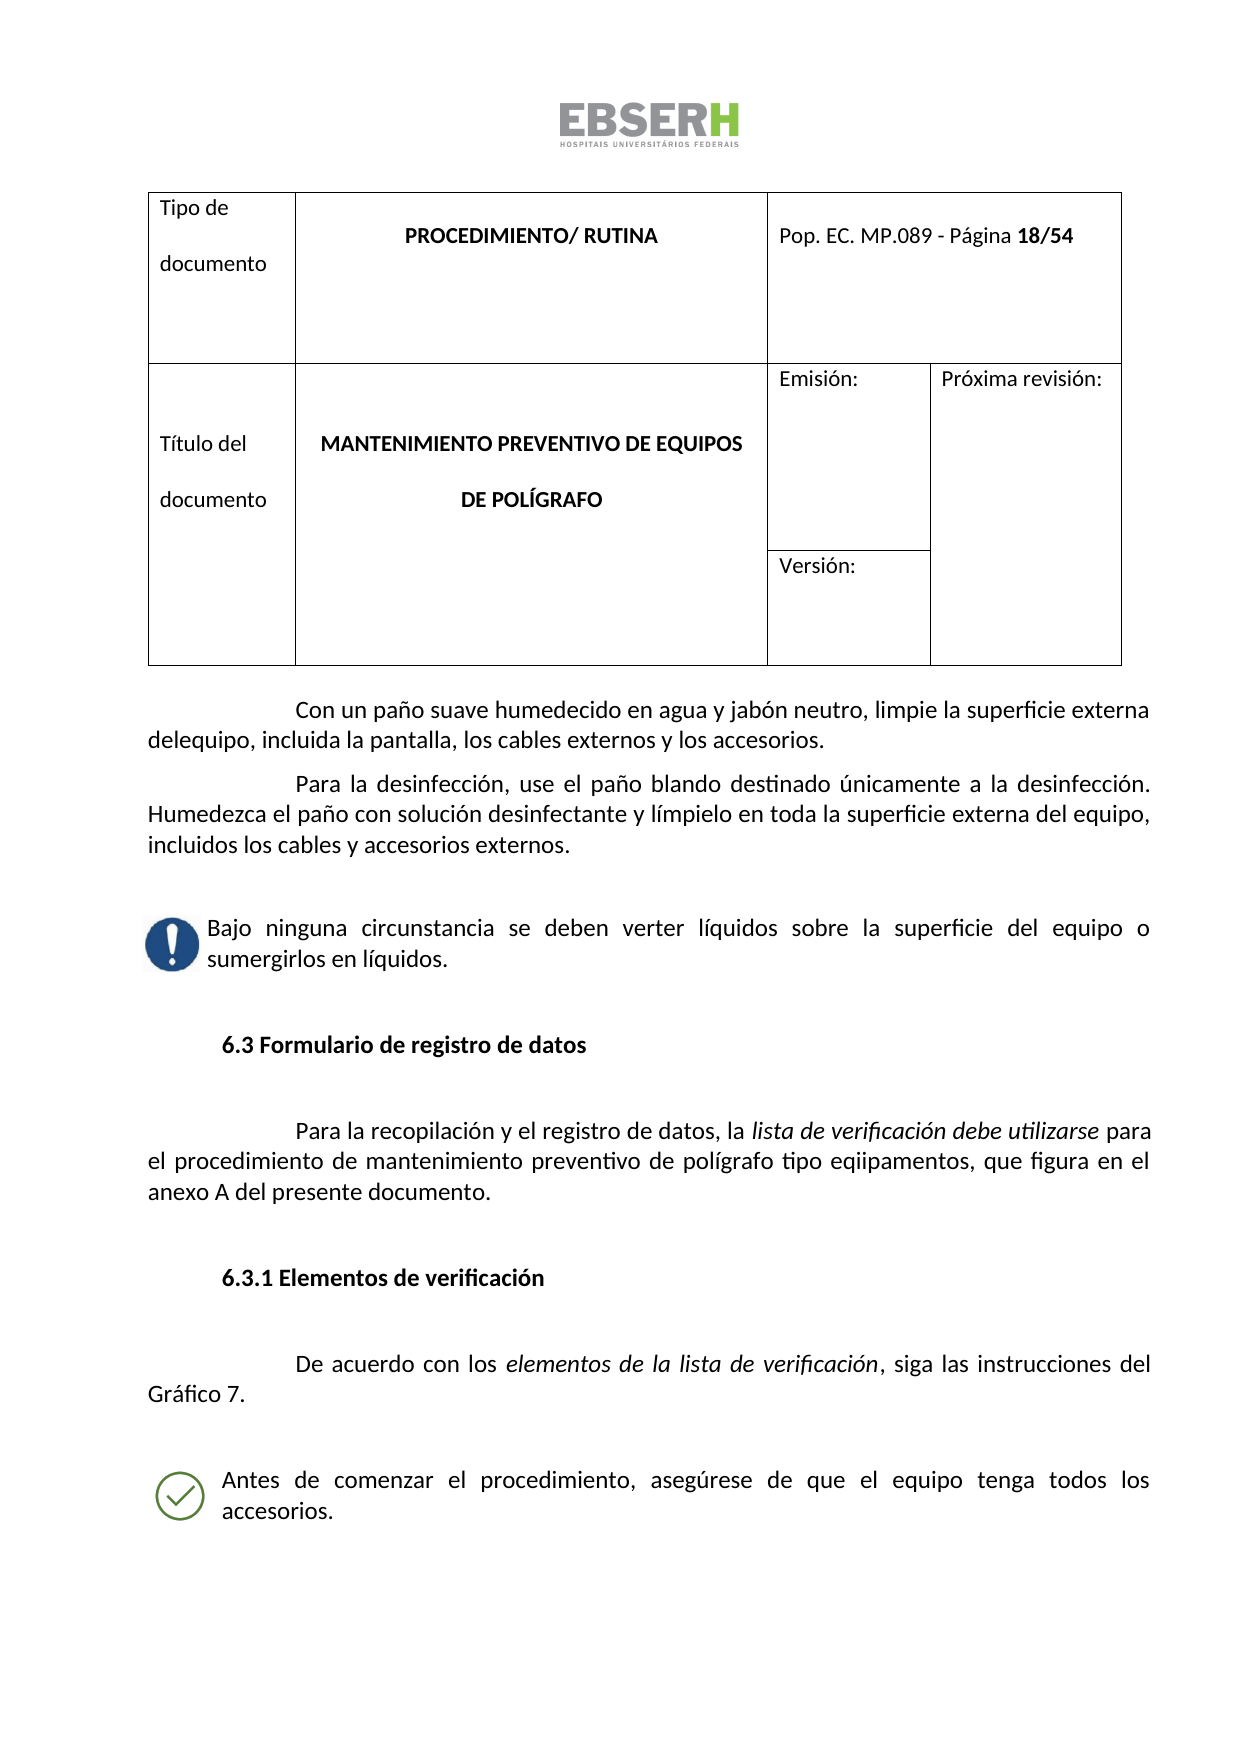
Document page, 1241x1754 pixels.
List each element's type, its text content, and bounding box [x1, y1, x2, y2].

subtitle 6.3.1 Elementos de verificación [148, 1262, 1152, 1292]
text De acuerdo con los elementos de la lista de verificación, siga las instrucciones del Gráfico 7. [148, 1348, 1152, 1409]
text Con un paño suave humedecido en agua y jabón neutro, limpie la superficie externa delequipo, incluida la pantalla, los cables externos y los accesorios. [148, 694, 1152, 755]
subtitle 6.3 Formulario de registro de datos [148, 1029, 1152, 1059]
text Bajo ninguna circunstancia se deben verter líquidos sobre la superficie del equipo o sumergirlos en líquidos. [207, 912, 1152, 973]
picture [150, 1467, 210, 1526]
text Antes de comenzar el procedimiento, asegúrese de que el equipo tenga todos los accesorios. [222, 1464, 1152, 1526]
picture [142, 915, 202, 972]
text Para la desinfección, use el paño blando destinado únicamente a la desinfección. Humedezca el paño con solución desinfectante y límpielo en toda la superficie externa del equipo, incluidos los cables y accesorios externos. [148, 768, 1152, 859]
text Para la recopilación y el registro de datos, la lista de verificación debe utilizarse para el procedimiento de mantenimiento preventivo de polígrafo tipo eqiipamentos, que figura en el anexo A del presente documento. [148, 1115, 1152, 1206]
picture [558, 101, 741, 147]
